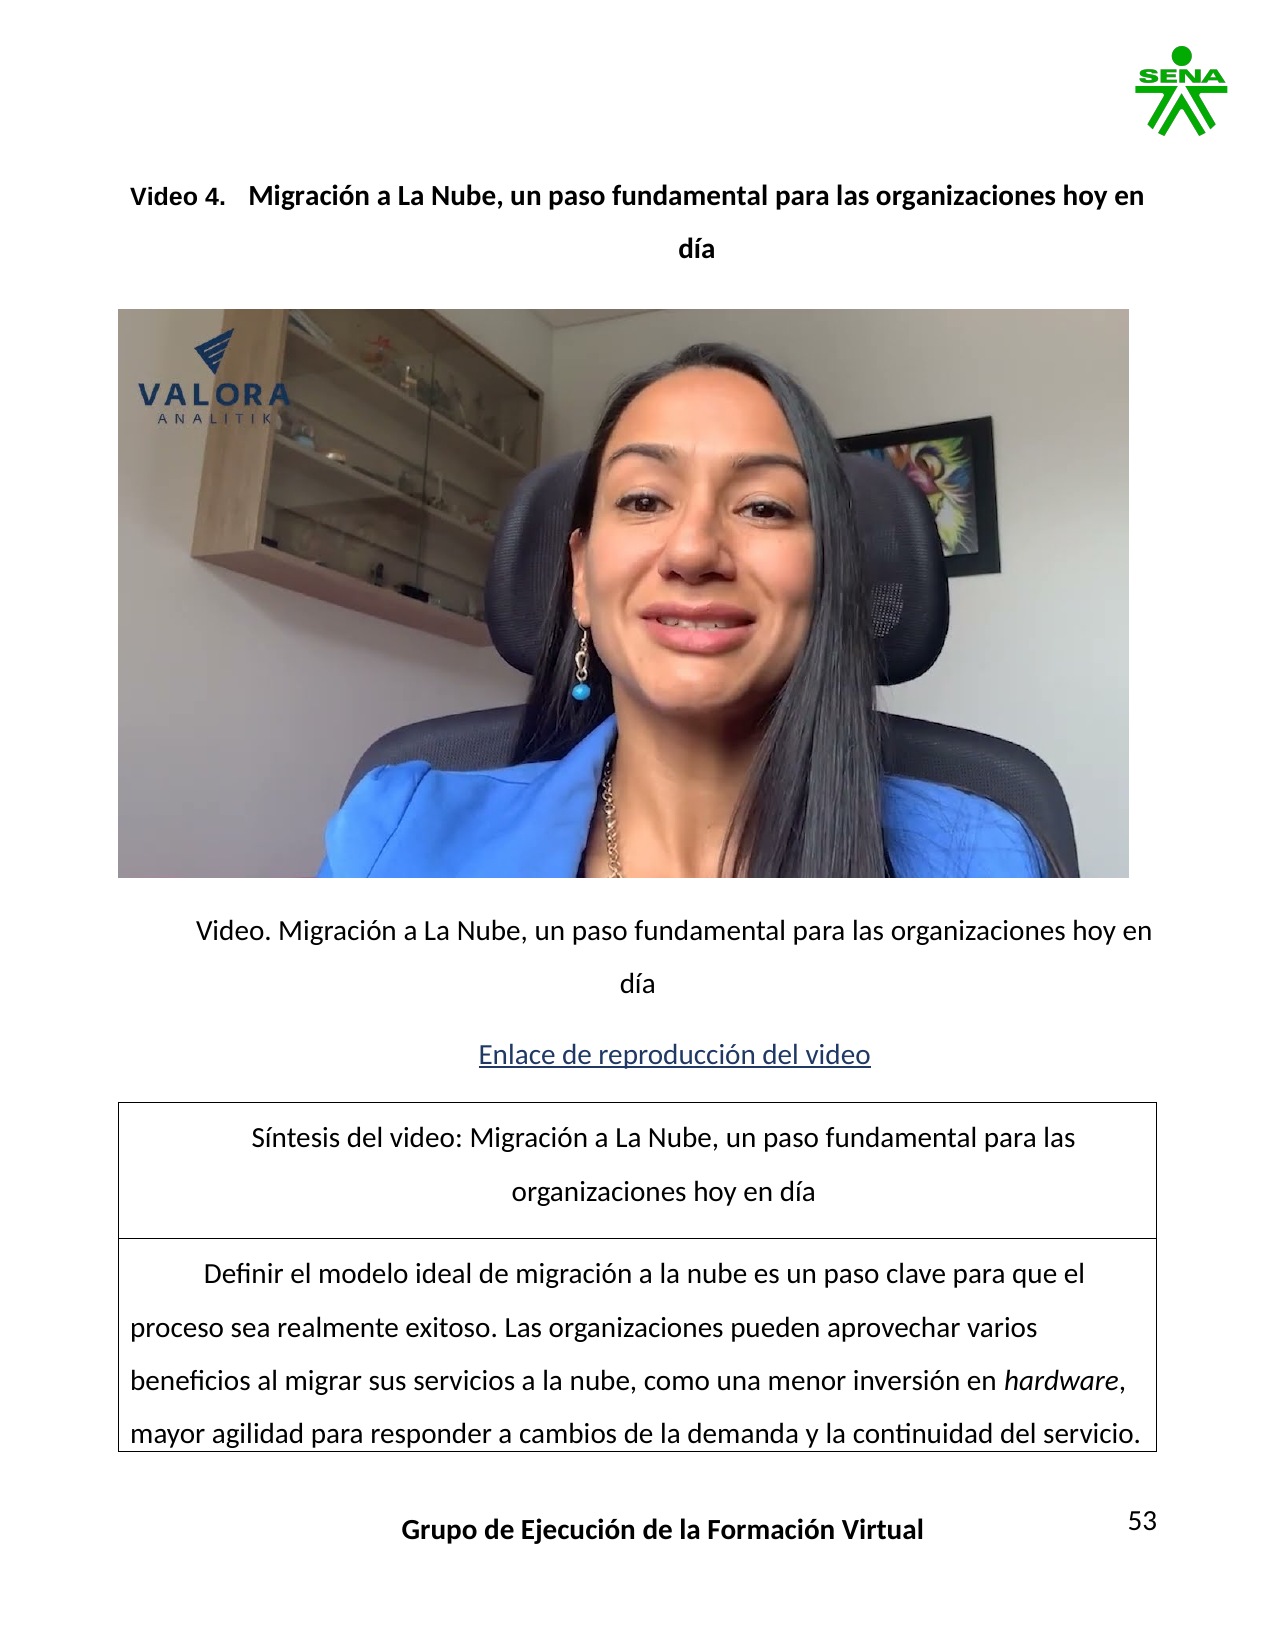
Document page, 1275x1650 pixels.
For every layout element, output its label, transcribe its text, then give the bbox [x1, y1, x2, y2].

text Enlace de reproducción del video [118, 1036, 1157, 1071]
picture [1135, 46, 1228, 136]
table_header Síntesis del video: Migración a La Nube, un paso fundamental para las organizaciones hoy en día [119, 1103, 1156, 1238]
text Video. Migración a La Nube, un paso fundamental para las organizaciones hoy en día [118, 912, 1157, 1001]
picture [118, 309, 1129, 878]
text Migración a La Nube, un paso fundamental para las organizaciones hoy en día [118, 177, 1157, 266]
